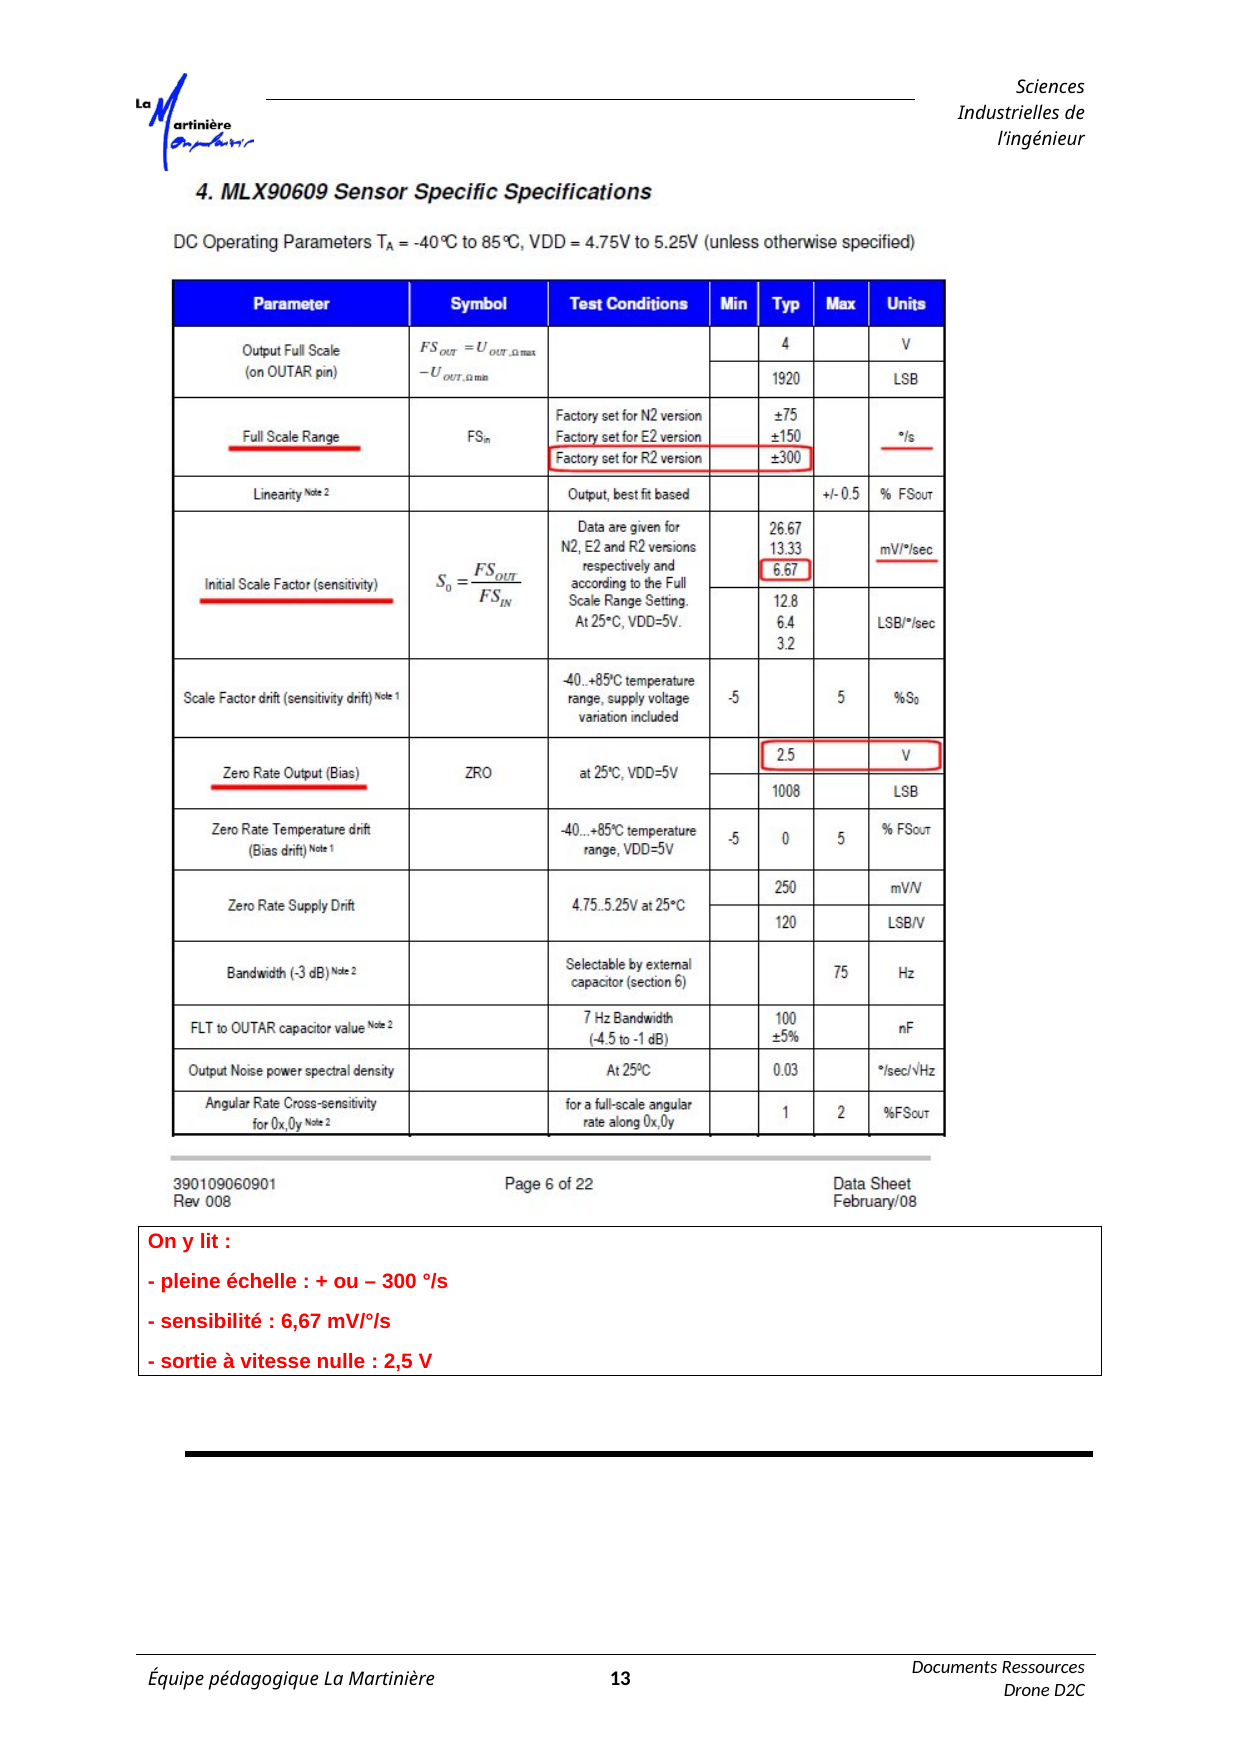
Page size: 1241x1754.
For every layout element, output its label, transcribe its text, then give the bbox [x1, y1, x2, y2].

text - sensibilité : 6,67 mV/°/s [139, 1306, 1101, 1333]
text - pleine échelle : + ou – 300 °/s [139, 1266, 1101, 1293]
text - sortie à vitesse nulle : 2,5 V [139, 1346, 1101, 1375]
text On y lit : [139, 1227, 1101, 1253]
picture [136, 73, 254, 171]
